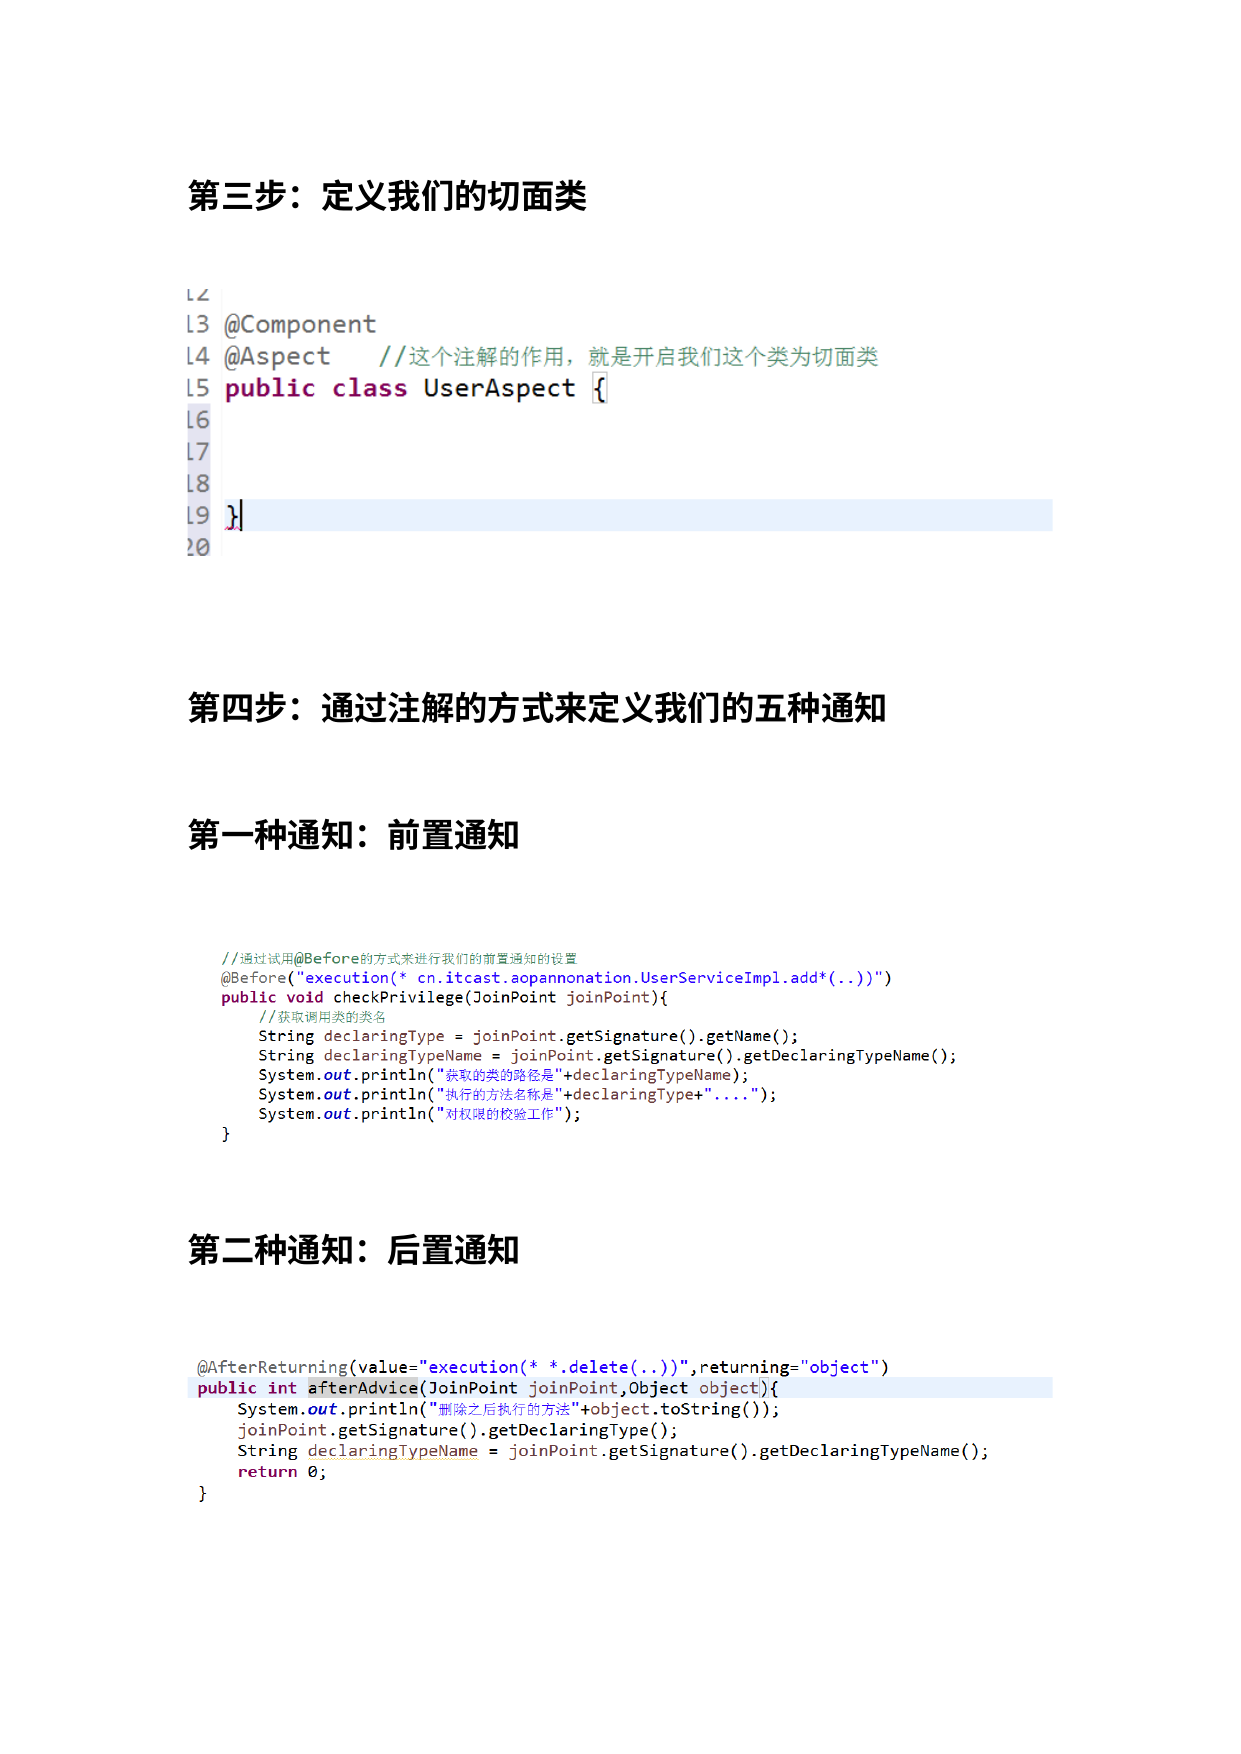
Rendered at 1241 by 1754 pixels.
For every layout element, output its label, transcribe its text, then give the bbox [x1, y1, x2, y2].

subtitle 第三步：定义我们的切面类 [187, 162, 1053, 227]
subtitle 第二种通知：后置通知 [187, 1215, 1053, 1280]
picture [187, 1342, 1053, 1535]
subtitle 第一种通知：前置通知 [187, 801, 1053, 866]
picture [187, 928, 1053, 1158]
picture [187, 289, 1053, 556]
subtitle 第四步：通过注解的方式来定义我们的五种通知 [187, 674, 1053, 739]
